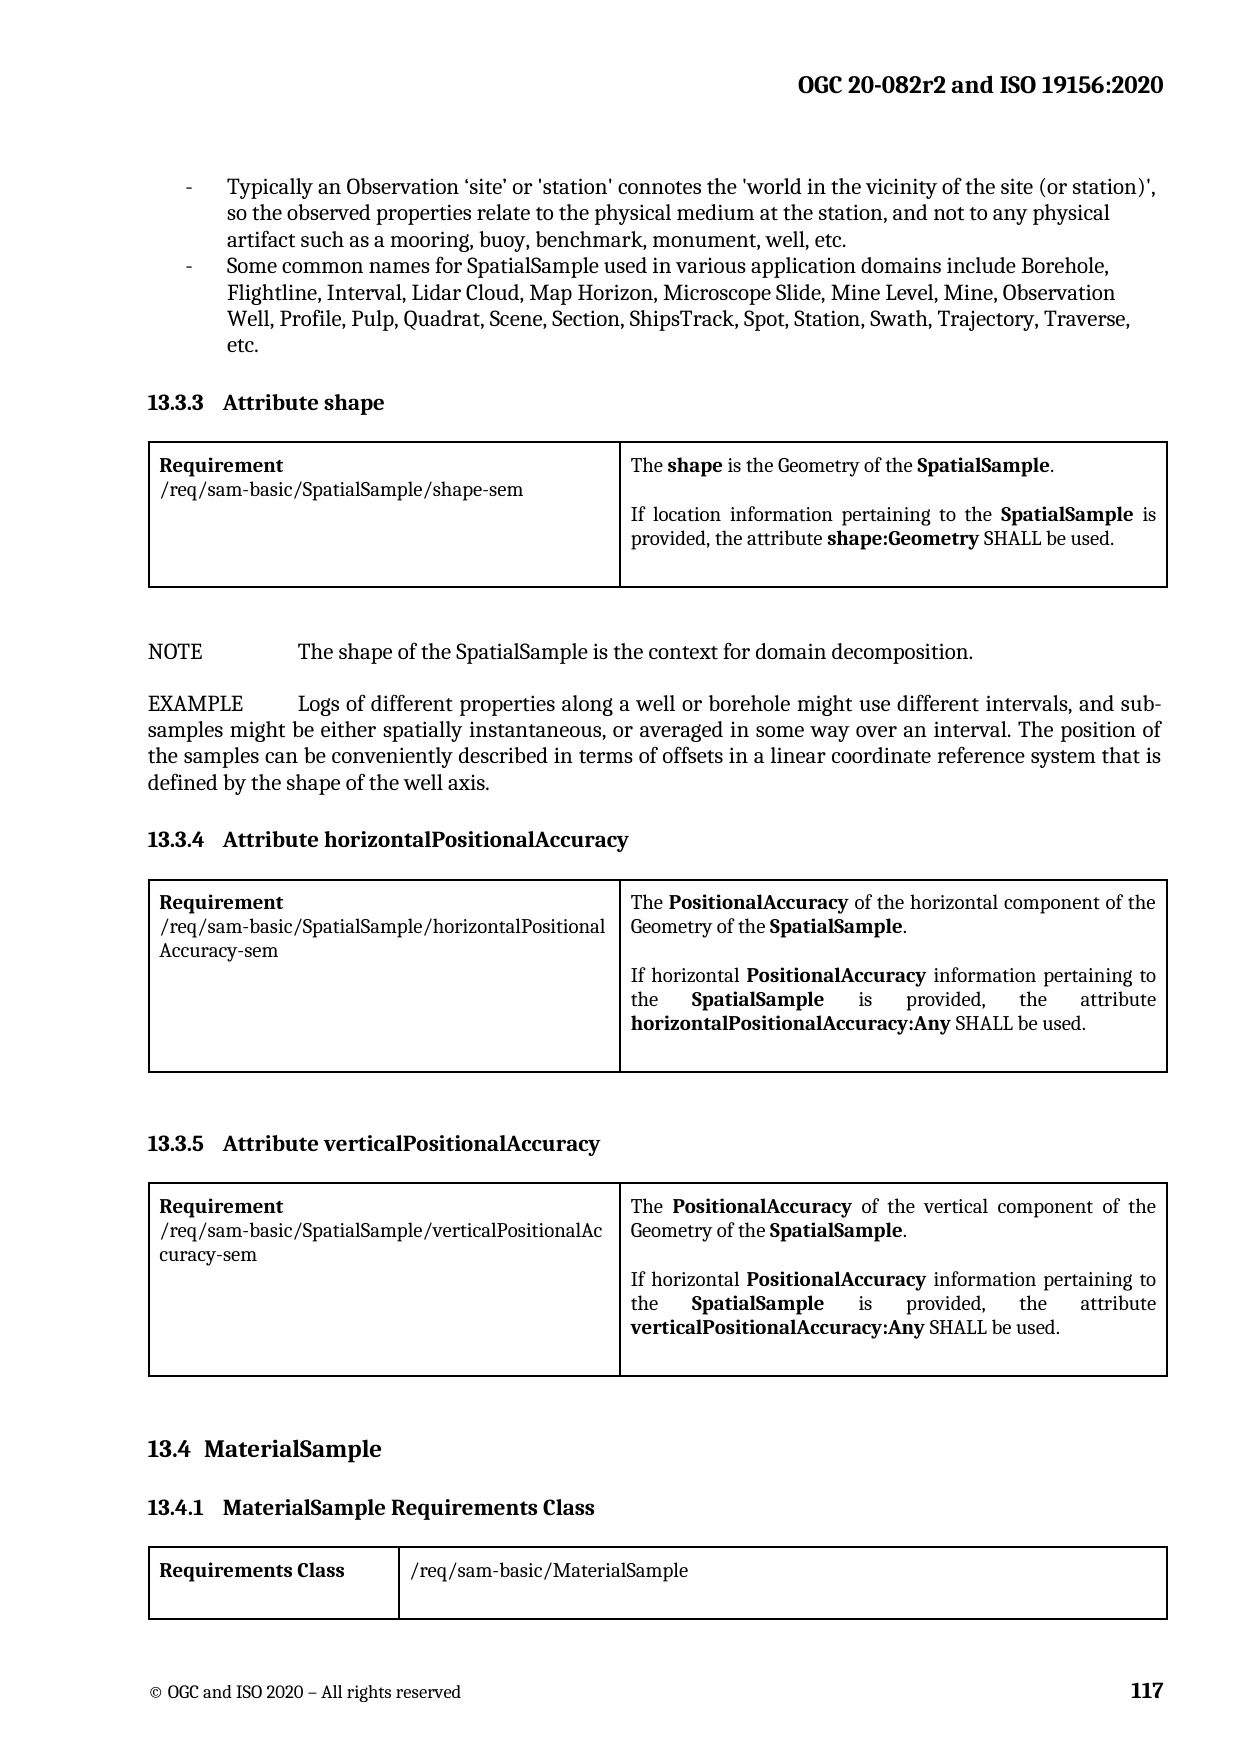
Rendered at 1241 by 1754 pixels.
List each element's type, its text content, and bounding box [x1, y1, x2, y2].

list Typically an Observation ‘site’ or 'station' connotes the 'world in the vicinity of the site (or station)', so the observed properties relate to the physical medium at the station, and not to any physical artifact such as a mooring, buoy, benchmark, monument, well, etc. [185, 174, 1163, 253]
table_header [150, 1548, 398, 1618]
subtitle Attribute shape [148, 389, 1163, 416]
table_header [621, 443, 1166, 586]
list Some common names for SpatialSample used in various application domains include Borehole, Flightline, Interval, Lidar Cloud, Map Horizon, Microscope Slide, Mine Level, Mine, Observation Well, Profile, Pulp, Quadrat, Scene, Section, ShipsTrack, Spot, Station, Swath, Trajectory, Traverse, etc. [185, 253, 1163, 358]
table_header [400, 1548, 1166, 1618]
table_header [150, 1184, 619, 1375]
subtitle Attribute horizontalPositionalAccuracy [148, 827, 1163, 853]
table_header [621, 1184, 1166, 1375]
text EXAMPLE Logs of different properties along a well or borehole might use different intervals, and sub-samples might be either spatially instantaneous, or averaged in some way over an interval. The position of the samples can be conveniently described in terms of offsets in a linear coordinate reference system that is defined by the shape of the well axis. [148, 691, 1163, 796]
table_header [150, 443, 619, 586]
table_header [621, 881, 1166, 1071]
text NOTE The shape of the SpatialSample is the context for domain decomposition. [148, 639, 1163, 666]
subtitle Attribute verticalPositionalAccuracy [148, 1131, 1163, 1157]
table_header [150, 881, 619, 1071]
subtitle MaterialSample Requirements Class [148, 1495, 1163, 1521]
subtitle MaterialSample [148, 1435, 1163, 1463]
